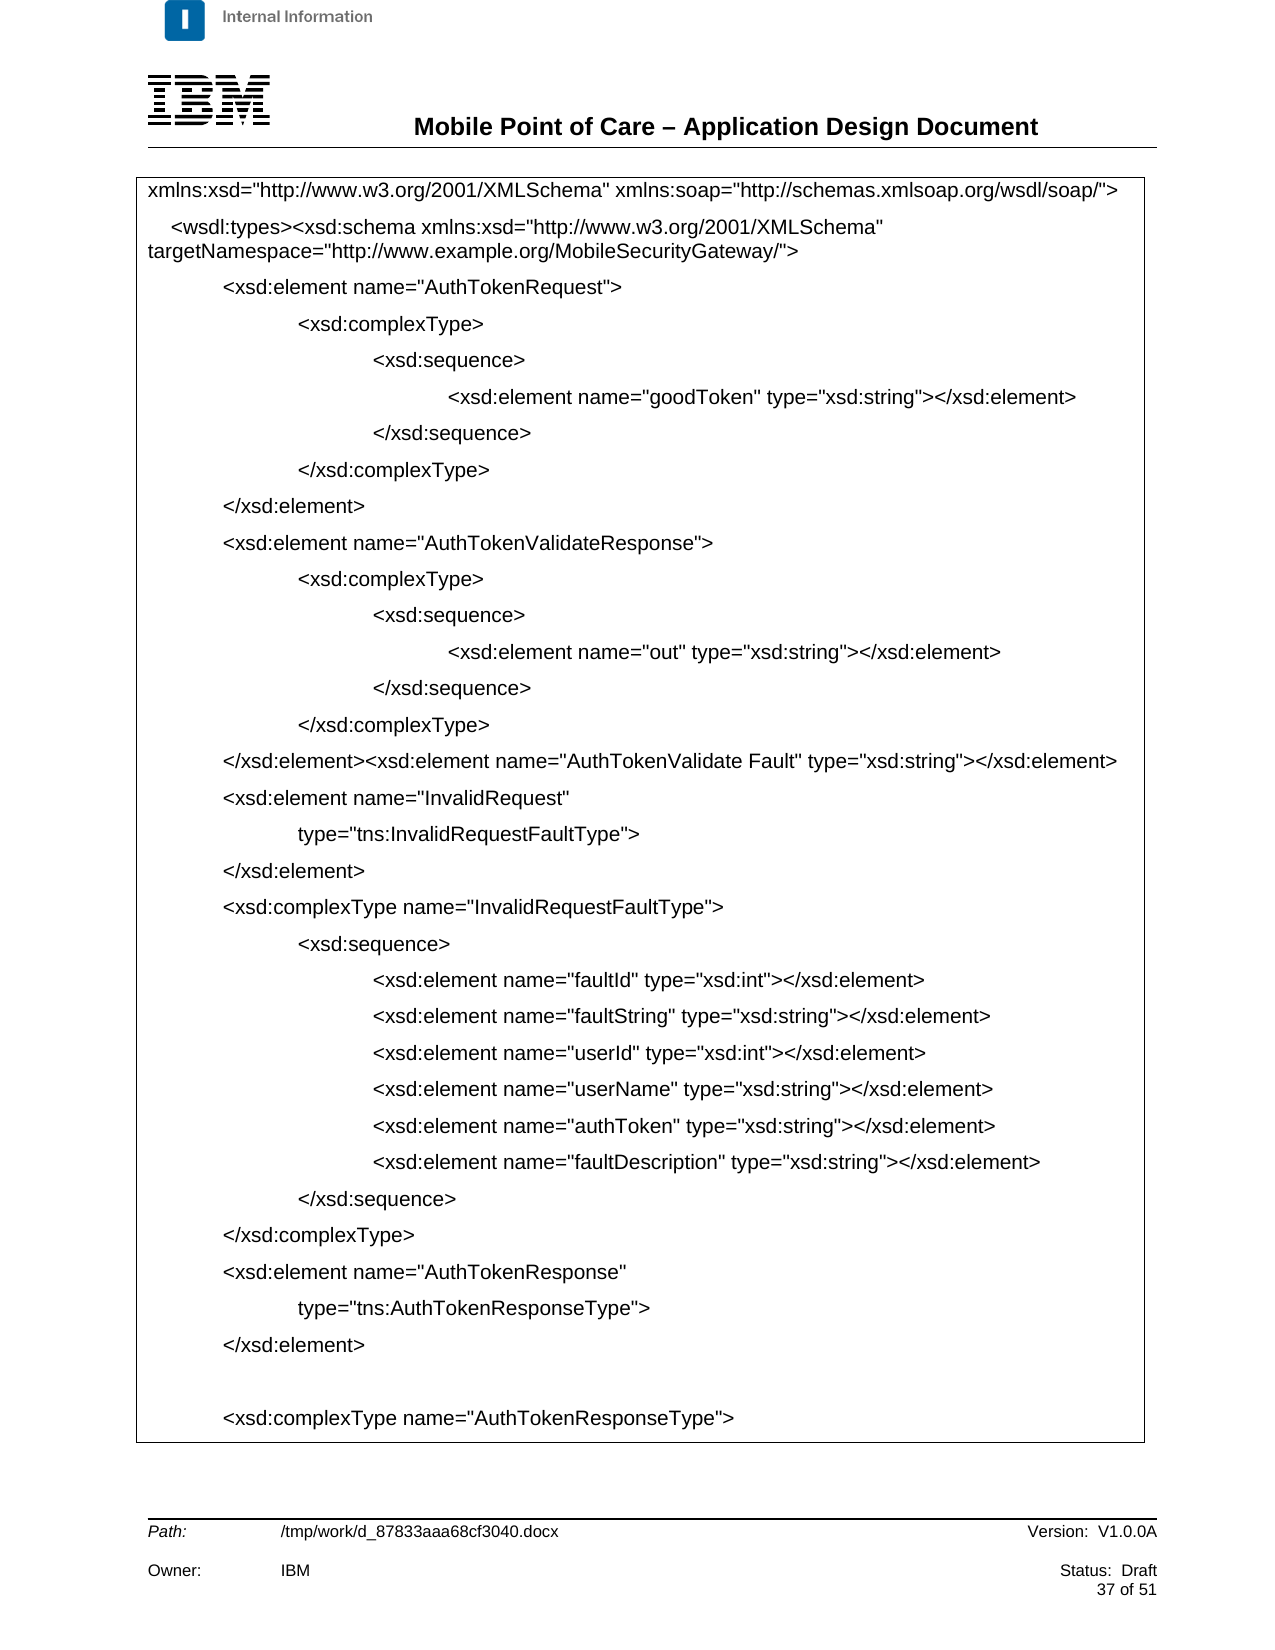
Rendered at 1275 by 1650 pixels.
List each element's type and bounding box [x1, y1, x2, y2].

picture [147, 0, 420, 53]
table_header [137, 178, 1144, 1442]
